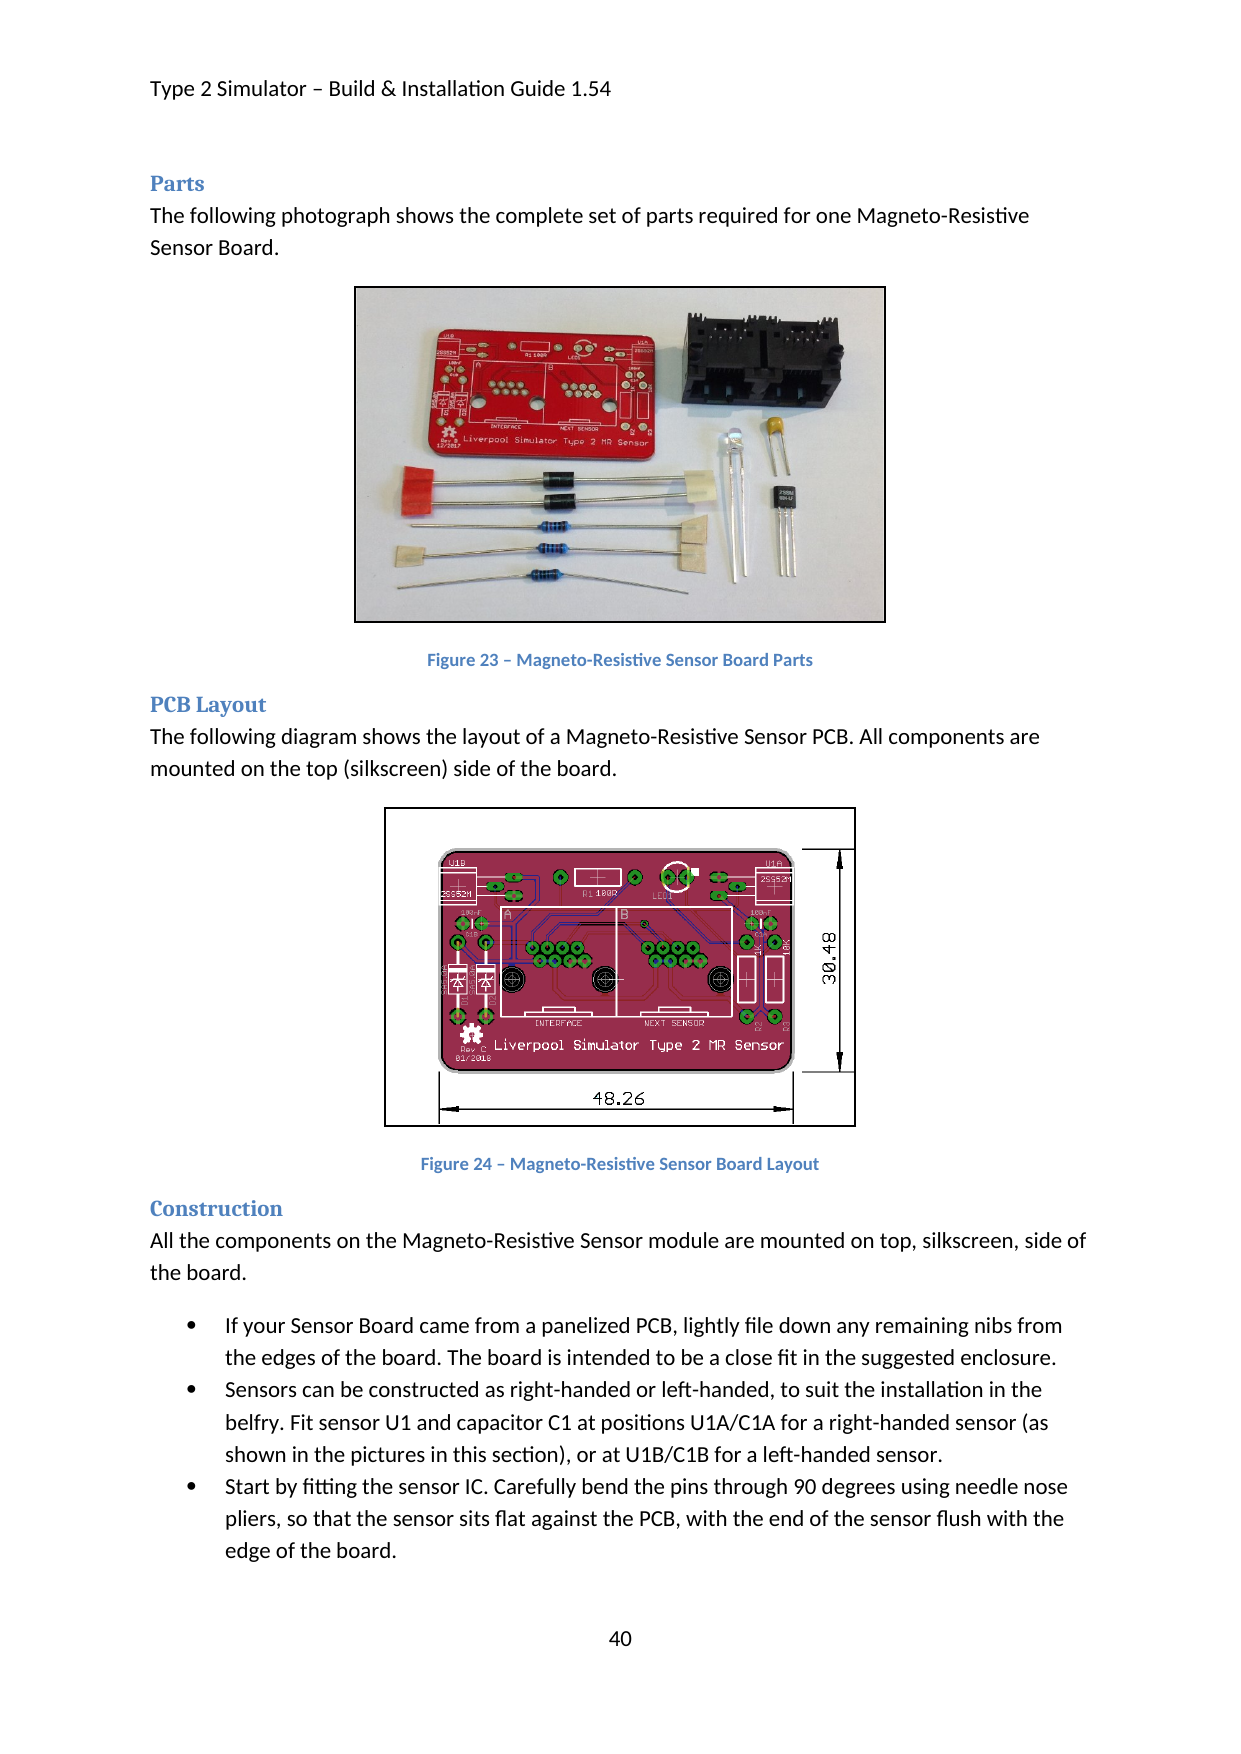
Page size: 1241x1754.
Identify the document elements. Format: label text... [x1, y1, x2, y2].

picture [356, 288, 884, 621]
list Sensors can be constructed as right-handed or left-handed, to suit the installation in the belfry. Fit sensor U1 and capacitor C1 at positions U1A/C1A for a right-handed sensor (as shown in the pictures in this section), or at U1B/C1B for a left-handed sensor. [187, 1376, 1090, 1468]
list If your Sensor Board came from a panelized PCB, lightly file down any remaining nibs from the edges of the board. The board is intended to be a close fit in the suggested enclosure. [187, 1311, 1090, 1371]
text The following diagram shows the layout of a Magneto-Resistive Sensor PCB. All components are mounted on the top (silkscreen) side of the board. [150, 722, 1090, 782]
subtitle PCB Layout [150, 692, 1090, 718]
text Figure 23 – Magneto-Resistive Sensor Board Parts [150, 648, 1090, 671]
subtitle Parts [150, 171, 1090, 197]
list Start by fitting the sensor IC. Carefully bend the pins through 90 degrees using needle nose pliers, so that the sensor sits flat against the PCB, with the end of the sensor flush with the edge of the board. [187, 1472, 1090, 1564]
picture [386, 809, 854, 1125]
text Figure 24 – Magneto-Resistive Sensor Board Layout [150, 1152, 1090, 1175]
subtitle Construction [150, 1196, 1090, 1222]
text All the components on the Magneto-Resistive Sensor module are mounted on top, silkscreen, side of the board. [150, 1226, 1090, 1286]
text The following photograph shows the complete set of parts required for one Magneto-Resistive Sensor Board. [150, 201, 1090, 261]
